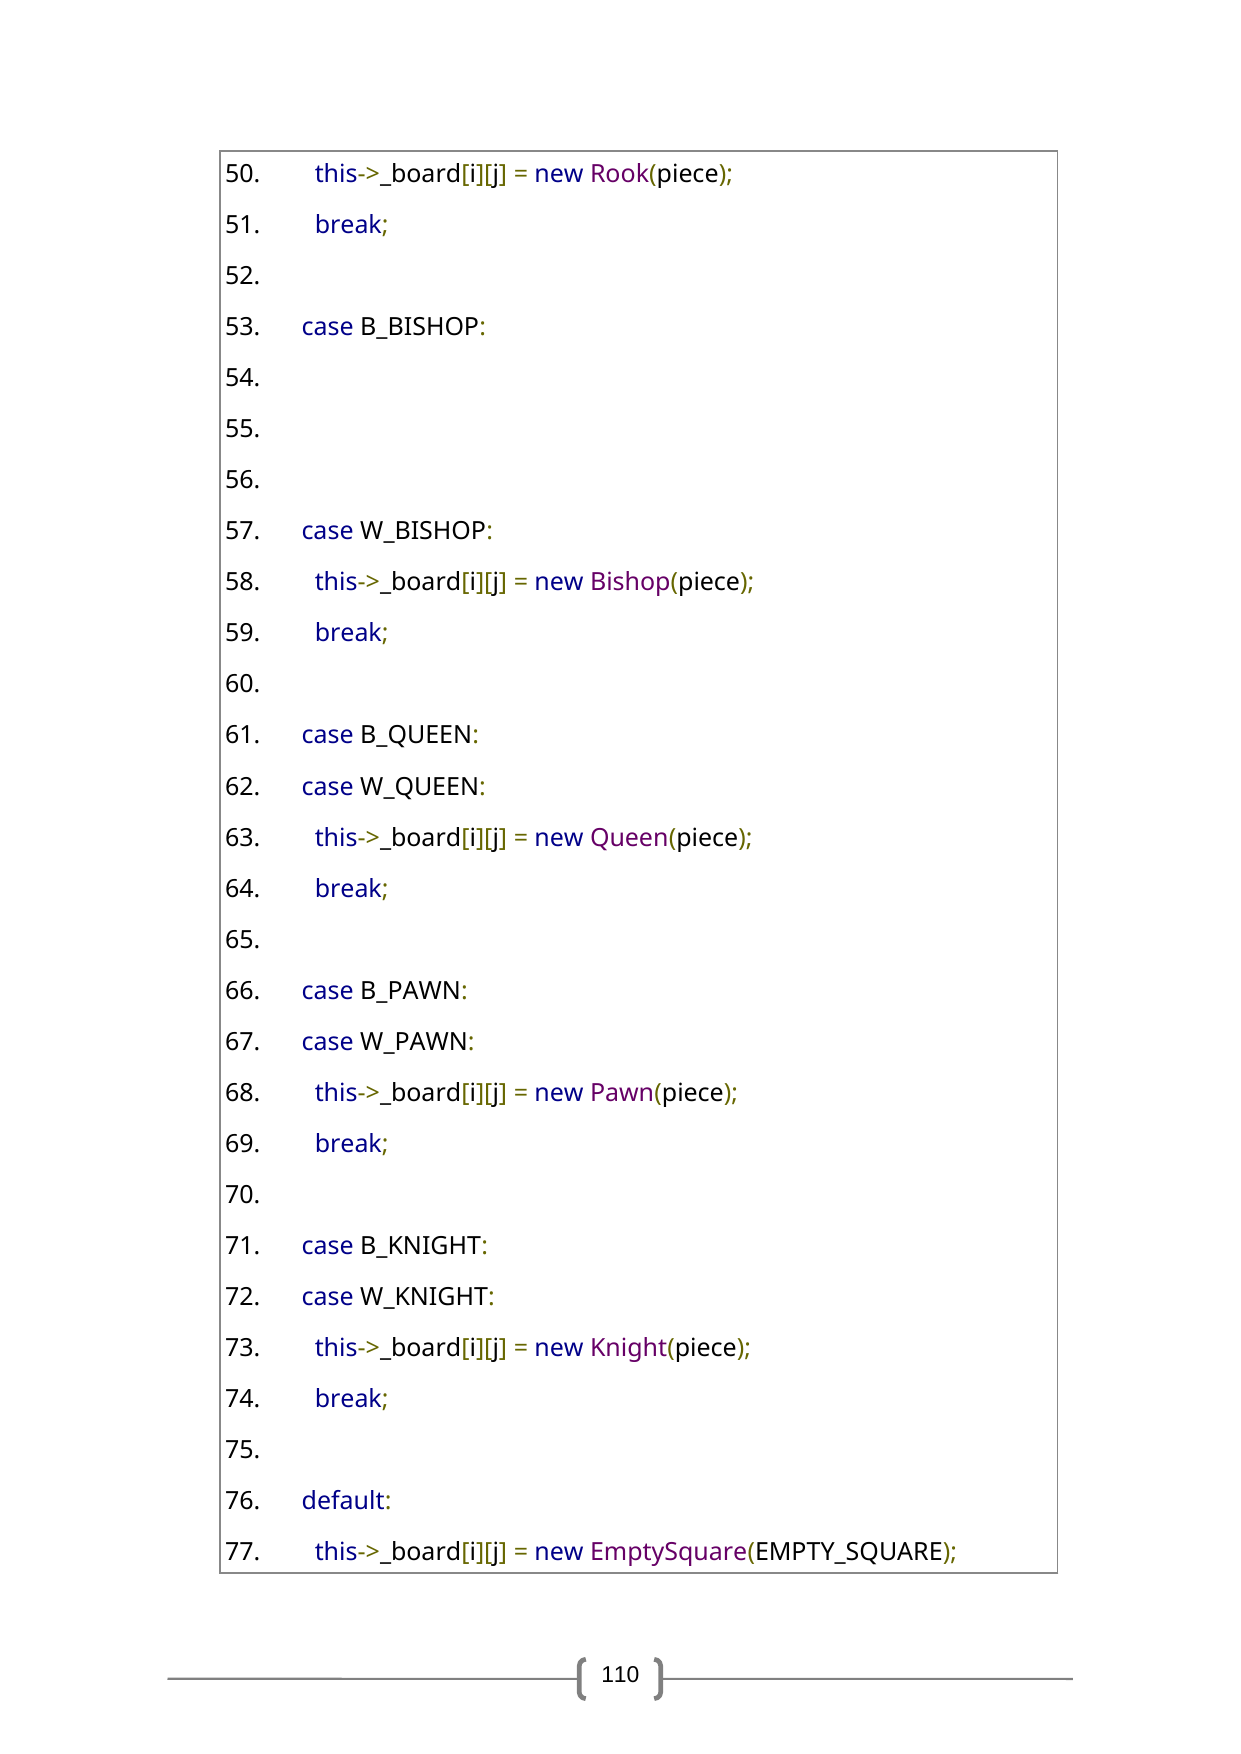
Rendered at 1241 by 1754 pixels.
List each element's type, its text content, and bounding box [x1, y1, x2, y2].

list this->_board[i][j] = new EmptySquare(EMPTY_SQUARE); [221, 1528, 1057, 1572]
list break; [221, 1375, 1057, 1415]
list break; [221, 201, 1057, 241]
list this->_board[i][j] = new Pawn(piece); [221, 1069, 1057, 1108]
list case B_KNIGHT: [221, 1222, 1057, 1262]
list default: [221, 1477, 1057, 1517]
list this->_board[i][j] = new Bishop(piece); [221, 558, 1057, 598]
list break; [221, 609, 1057, 649]
list this->_board[i][j] = new Rook(piece); [221, 152, 1057, 190]
list case W_KNIGHT: [221, 1273, 1057, 1313]
list case W_PAWN: [221, 1018, 1057, 1057]
list break; [221, 1120, 1057, 1159]
list this->_board[i][j] = new Queen(piece); [221, 813, 1057, 853]
list case B_BISHOP: [221, 303, 1057, 343]
list this->_board[i][j] = new Knight(piece); [221, 1324, 1057, 1364]
list case W_BISHOP: [221, 507, 1057, 547]
list case W_QUEEN: [221, 762, 1057, 802]
list case B_PAWN: [221, 967, 1057, 1006]
list break; [221, 864, 1057, 904]
list case B_QUEEN: [221, 711, 1057, 751]
